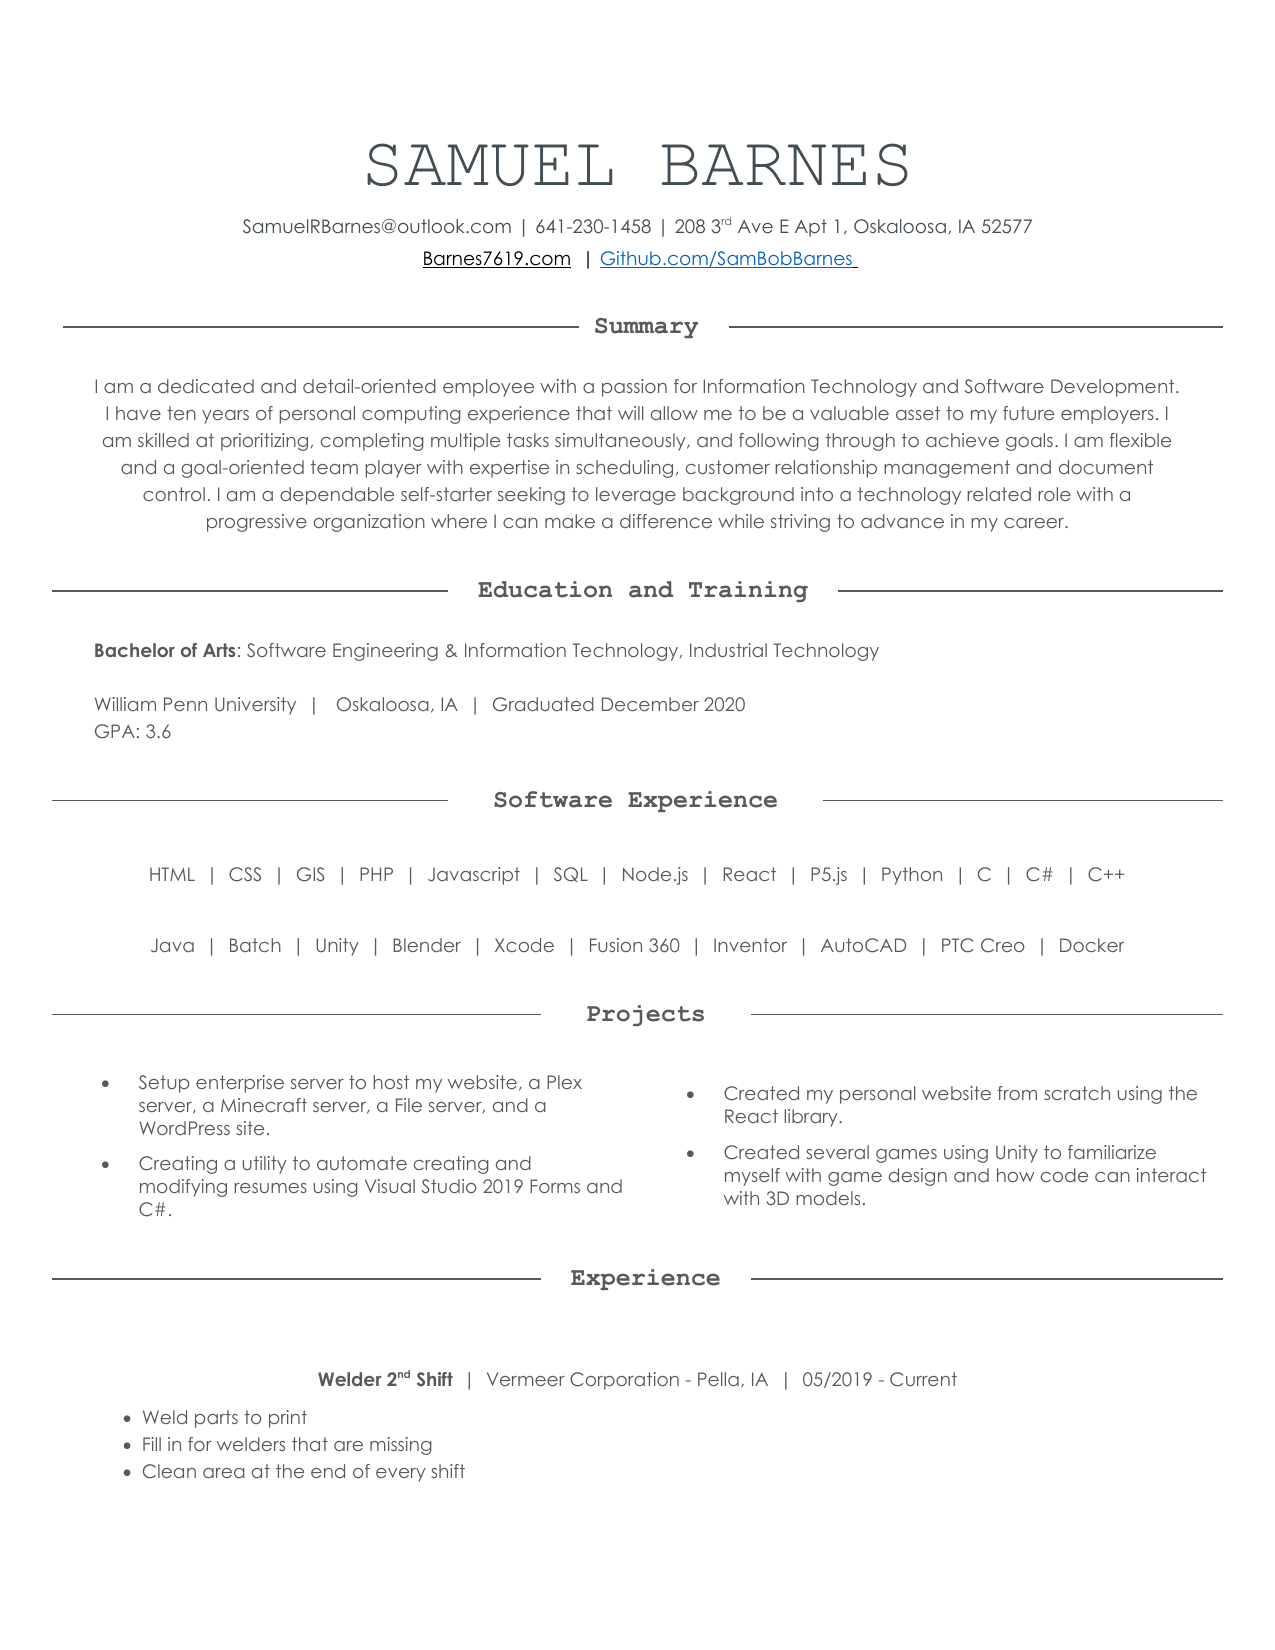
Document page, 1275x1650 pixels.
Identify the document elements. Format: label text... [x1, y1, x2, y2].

subtitle Summary [52, 313, 1223, 371]
text Barnes7619.com | Github.com/SamBobBarnes [52, 242, 1223, 269]
table_header Created my personal website from scratch using the React library. Created several games using Unity to familiarize myself with game design and how code can interact with 3D models. [637, 1058, 1222, 1221]
text Bachelor of Arts: Software Engineering & Information Technology, Industrial Technology [94, 634, 1181, 661]
subtitle Software Experience [52, 786, 1223, 815]
subtitle Experience [52, 1264, 1223, 1322]
subtitle Education and Training [52, 577, 1223, 634]
text I am a dedicated and detail-oriented employee with a passion for Information Technology and Software Development. I have ten years of personal computing experience that will allow me to be a valuable asset to my future employers. I am skilled at prioritizing, completing multiple tasks simultaneously, and following through to achieve goals. I am flexible and a goal-oriented team player with expertise in scheduling, customer relationship management and document control. I am a dependable self-starter seeking to leverage background into a technology related role with a progressive organization where I can make a difference while striving to advance in my career. [94, 371, 1181, 533]
text GPA: 3.6 [94, 716, 1181, 743]
list Weld parts to print [123, 1401, 1181, 1428]
text Samuel Barnes [52, 103, 1223, 207]
subtitle HTML | CSS | GIS | PHP | Javascript | SQL | Node.js | React | P5.js | Python | C | C# | C++ [52, 858, 1223, 886]
text William Penn University | | Oskaloosa, IA | Graduated December 2020 [94, 688, 1181, 716]
table_header Setup enterprise server to host my website, a Plex server, a Minecraft server, a File server, and a WordPress site. Creating a utility to automate creating and modifying resumes using Visual Studio 2019 Forms and C#. [52, 1058, 637, 1221]
text SamuelRBarnes@outlook.com | | 641-230-1458 | 208 3rd Ave E Apt 1, Oskaloosa, IA 52577 [52, 211, 1223, 238]
list Clean area at the end of every shift [123, 1455, 1181, 1482]
subtitle Java | Batch | Unity | Blender | Xcode | Fusion 360 | Inventor | AutoCAD | PTC Creo | Docker [52, 929, 1223, 956]
subtitle Projects [52, 1000, 1223, 1058]
text Welder 2nd Shift | Vermeer Corporation - Pella, IA | 05/2019 - Current [94, 1364, 1181, 1391]
list Fill in for welders that are missing [123, 1428, 1181, 1455]
